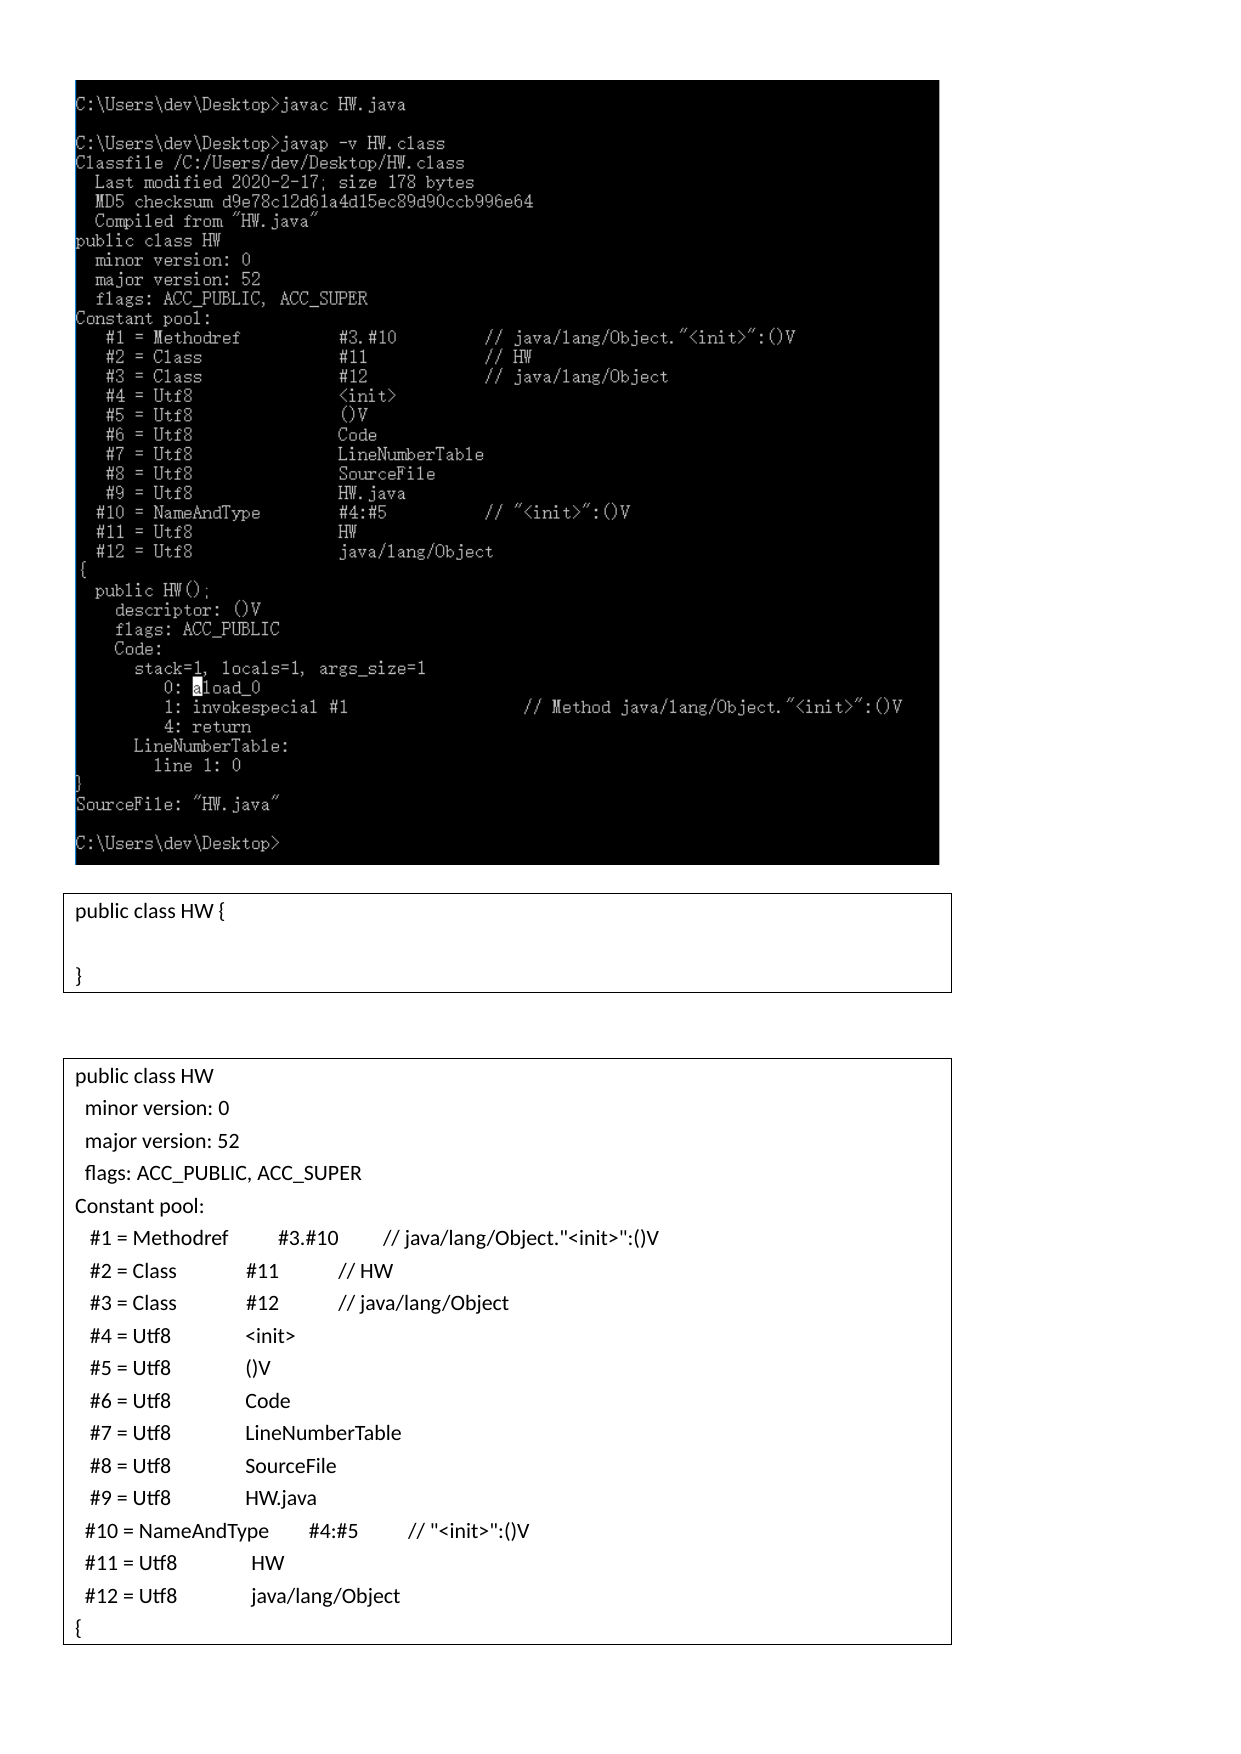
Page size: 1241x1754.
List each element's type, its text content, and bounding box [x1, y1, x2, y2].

table_header public class HW { } [64, 894, 951, 992]
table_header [64, 1059, 951, 1644]
picture [75, 80, 940, 865]
